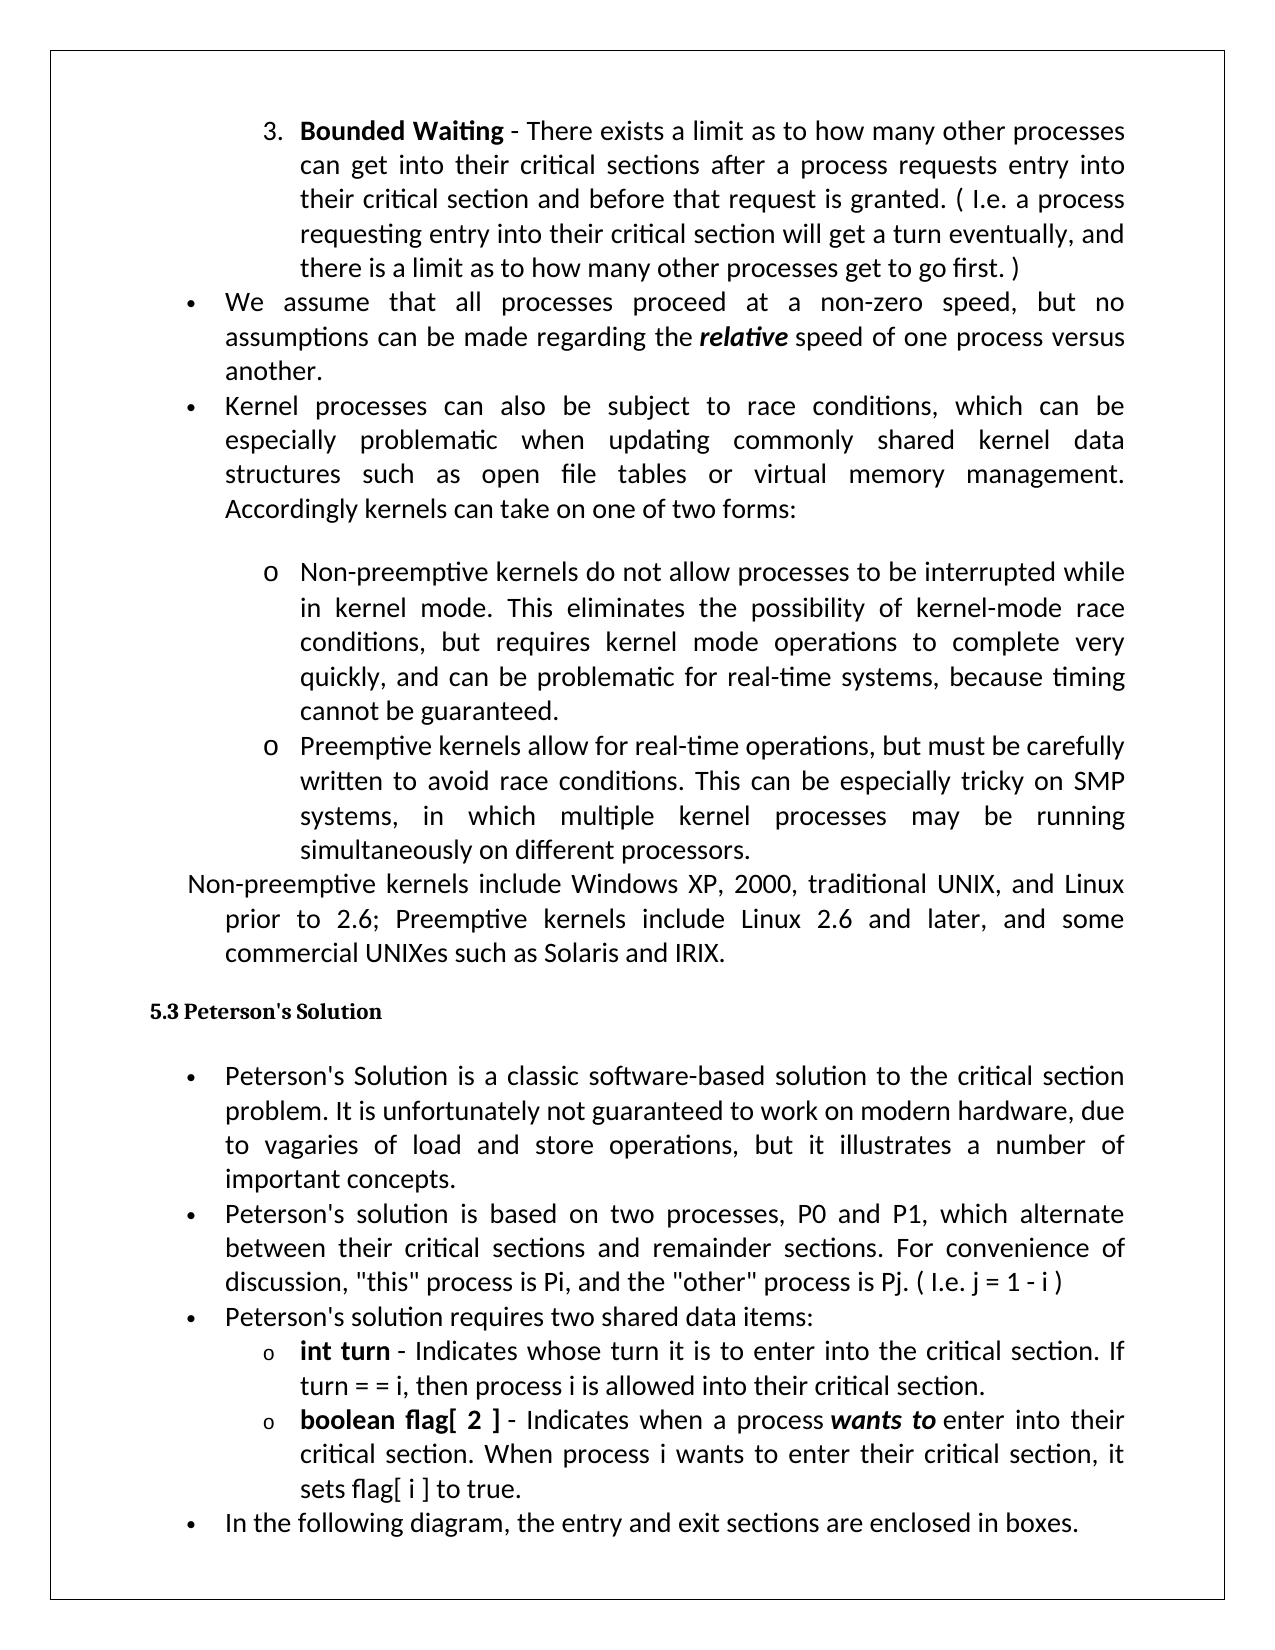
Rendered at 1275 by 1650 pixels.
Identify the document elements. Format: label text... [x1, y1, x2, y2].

list boolean flag[ 2 ] - Indicates when a process wants to enter into their critical section. When process i wants to enter their critical section, it sets flag[ i ] to true. [262, 1402, 1125, 1505]
subtitle 5.3 Peterson's Solution [150, 999, 1125, 1025]
list Peterson's solution is based on two processes, P0 and P1, which alternate between their critical sections and remainder sections. For convenience of discussion, "this" process is Pi, and the "other" process is Pj. ( I.e. j = 1 - i ) [187, 1196, 1125, 1299]
list Non-preemptive kernels do not allow processes to be interrupted while in kernel mode. This eliminates the possibility of kernel-mode race conditions, but requires kernel mode operations to complete very quickly, and can be problematic for real-time systems, because timing cannot be guaranteed. [262, 554, 1125, 727]
list In the following diagram, the entry and exit sections are enclosed in boxes. [187, 1505, 1125, 1539]
list Peterson's solution requires two shared data items: [187, 1299, 1125, 1333]
list Non-preemptive kernels include Windows XP, 2000, traditional UNIX, and Linux prior to 2.6; Preemptive kernels include Linux 2.6 and later, and some commercial UNIXes such as Solaris and IRIX. [187, 866, 1125, 969]
list Bounded Waiting - There exists a limit as to how many other processes can get into their critical sections after a process requests entry into their critical section and before that request is granted. ( I.e. a process requesting entry into their critical section will get a turn eventually, and there is a limit as to how many other processes get to go first. ) [262, 112, 1125, 284]
list Peterson's Solution is a classic software-based solution to the critical section problem. It is unfortunately not guaranteed to work on modern hardware, due to vagaries of load and store operations, but it illustrates a number of important concepts. [187, 1058, 1125, 1196]
list Kernel processes can also be subject to race conditions, which can be especially problematic when updating commonly shared kernel data structures such as open file tables or virtual memory management. Accordingly kernels can take on one of two forms: [187, 387, 1125, 525]
list Preemptive kernels allow for real-time operations, but must be carefully written to avoid race conditions. This can be especially tricky on SMP systems, in which multiple kernel processes may be running simultaneously on different processors. [262, 727, 1125, 866]
list int turn - Indicates whose turn it is to enter into the critical section. If turn = = i, then process i is allowed into their critical section. [262, 1333, 1125, 1402]
list We assume that all processes proceed at a non-zero speed, but no assumptions can be made regarding the relative speed of one process versus another. [187, 284, 1125, 387]
